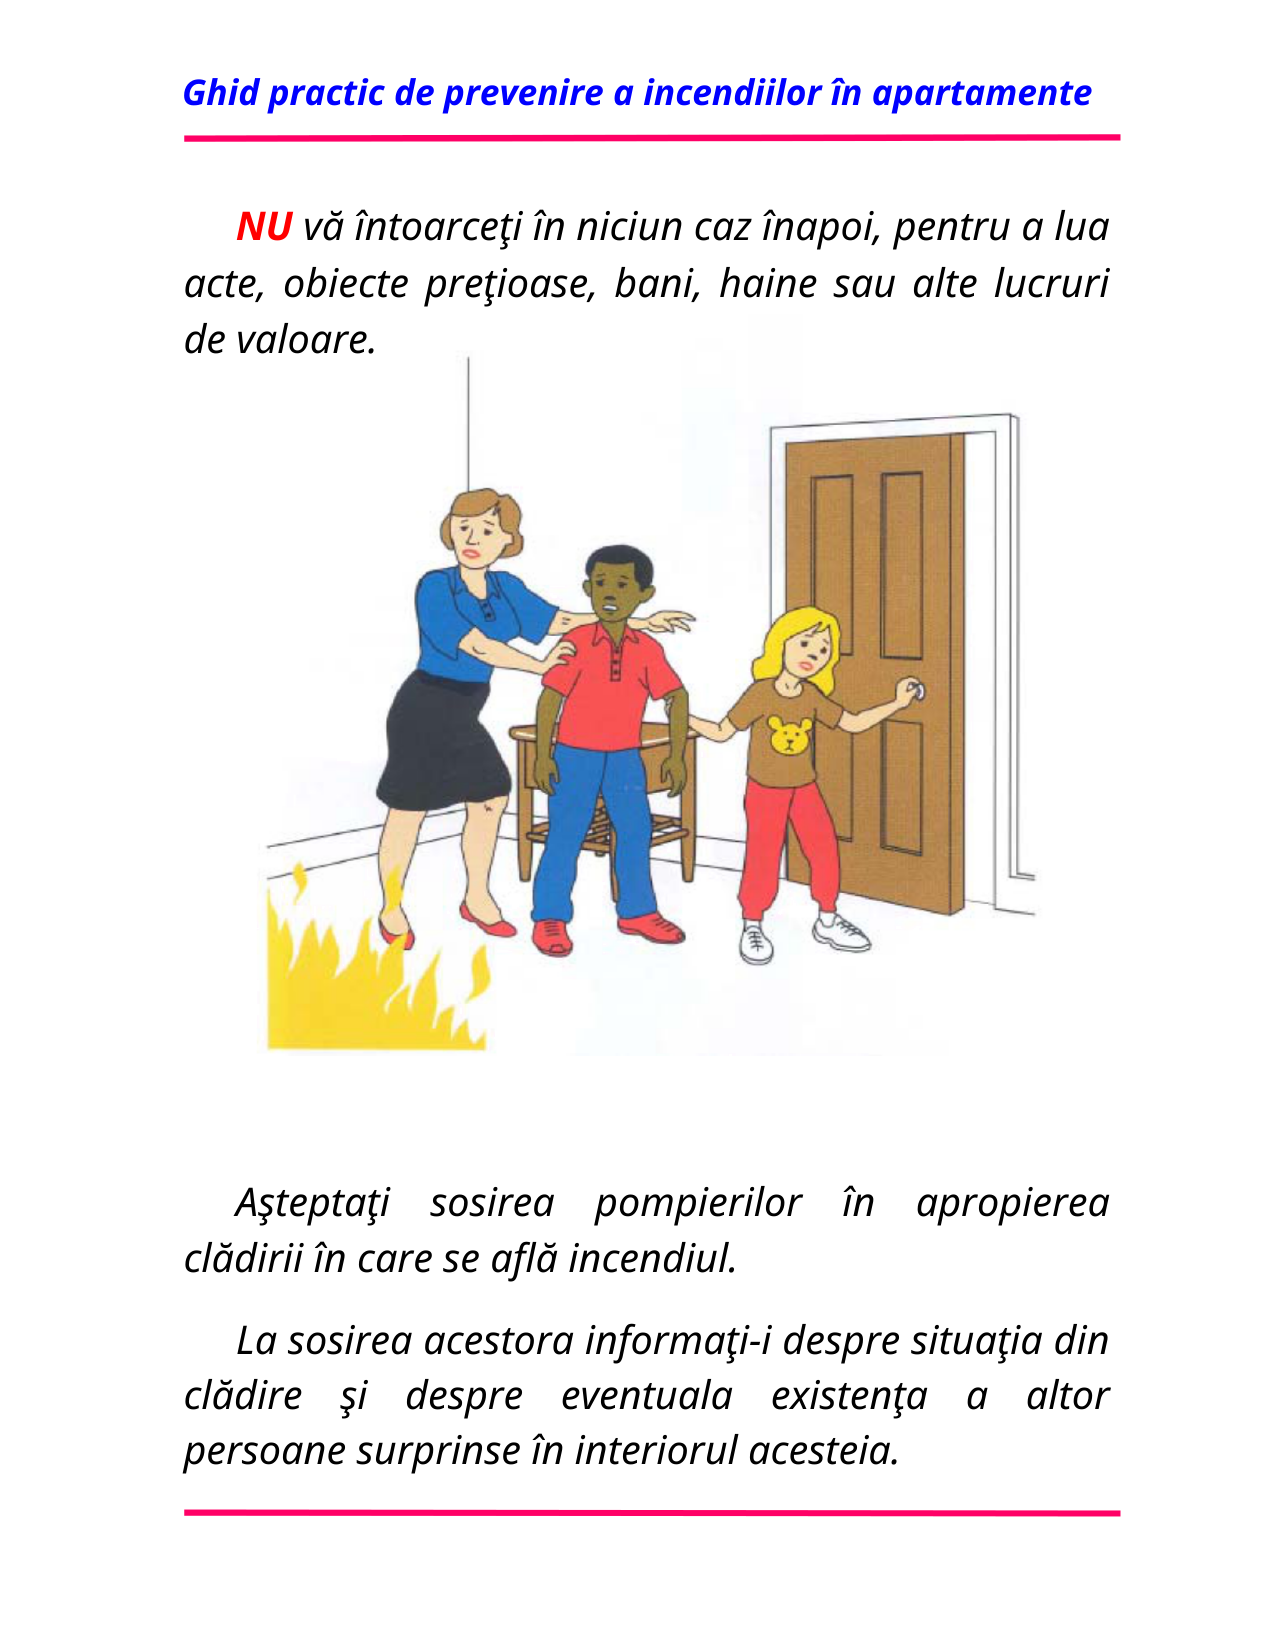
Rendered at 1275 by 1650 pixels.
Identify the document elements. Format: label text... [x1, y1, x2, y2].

text NU vă întoarceţi în niciun caz înapoi, pentru a lua acte, obiecte preţioase, bani, haine sau alte lucruri de valoare. [183, 198, 1110, 366]
picture [177, 131, 1124, 1519]
text Ghid practic de prevenire a incendiilor în apartamente [150, 67, 1125, 116]
text La sosirea acestora informaţi-i despre situaţia din clădire şi despre eventuala existenţa a altor persoane surprinse în interiorul acesteia. [183, 1312, 1110, 1476]
text Aşteptaţi sosirea pompierilor în apropierea clădirii în care se află incendiul. [183, 1174, 1110, 1284]
